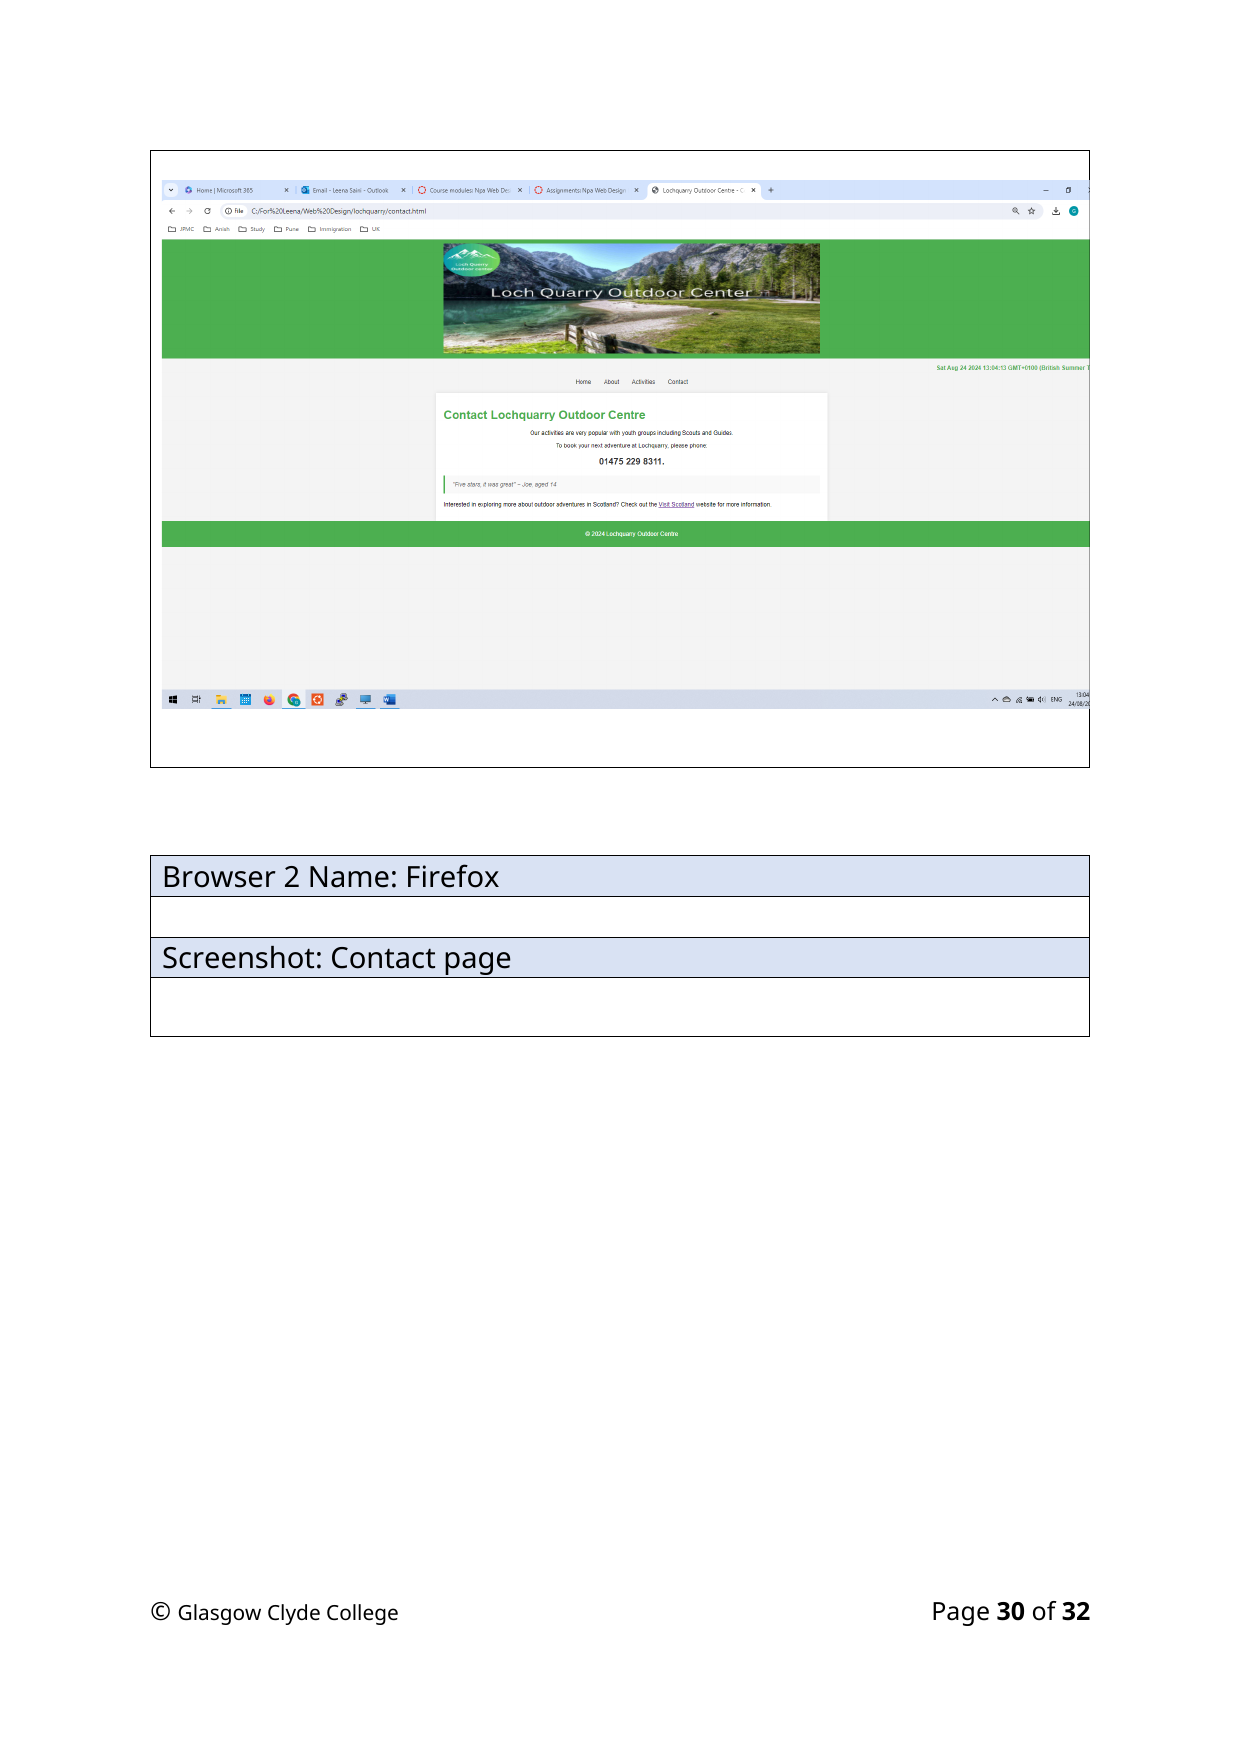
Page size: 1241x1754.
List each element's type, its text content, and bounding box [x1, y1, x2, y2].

table_cell [151, 897, 1089, 937]
table_cell Screenshot: Contact page [151, 938, 1089, 977]
table_cell [151, 978, 1089, 1036]
table_cell [151, 151, 1089, 767]
picture [161, 180, 1090, 709]
table_header Browser 2 Name: Firefox [151, 856, 1089, 896]
